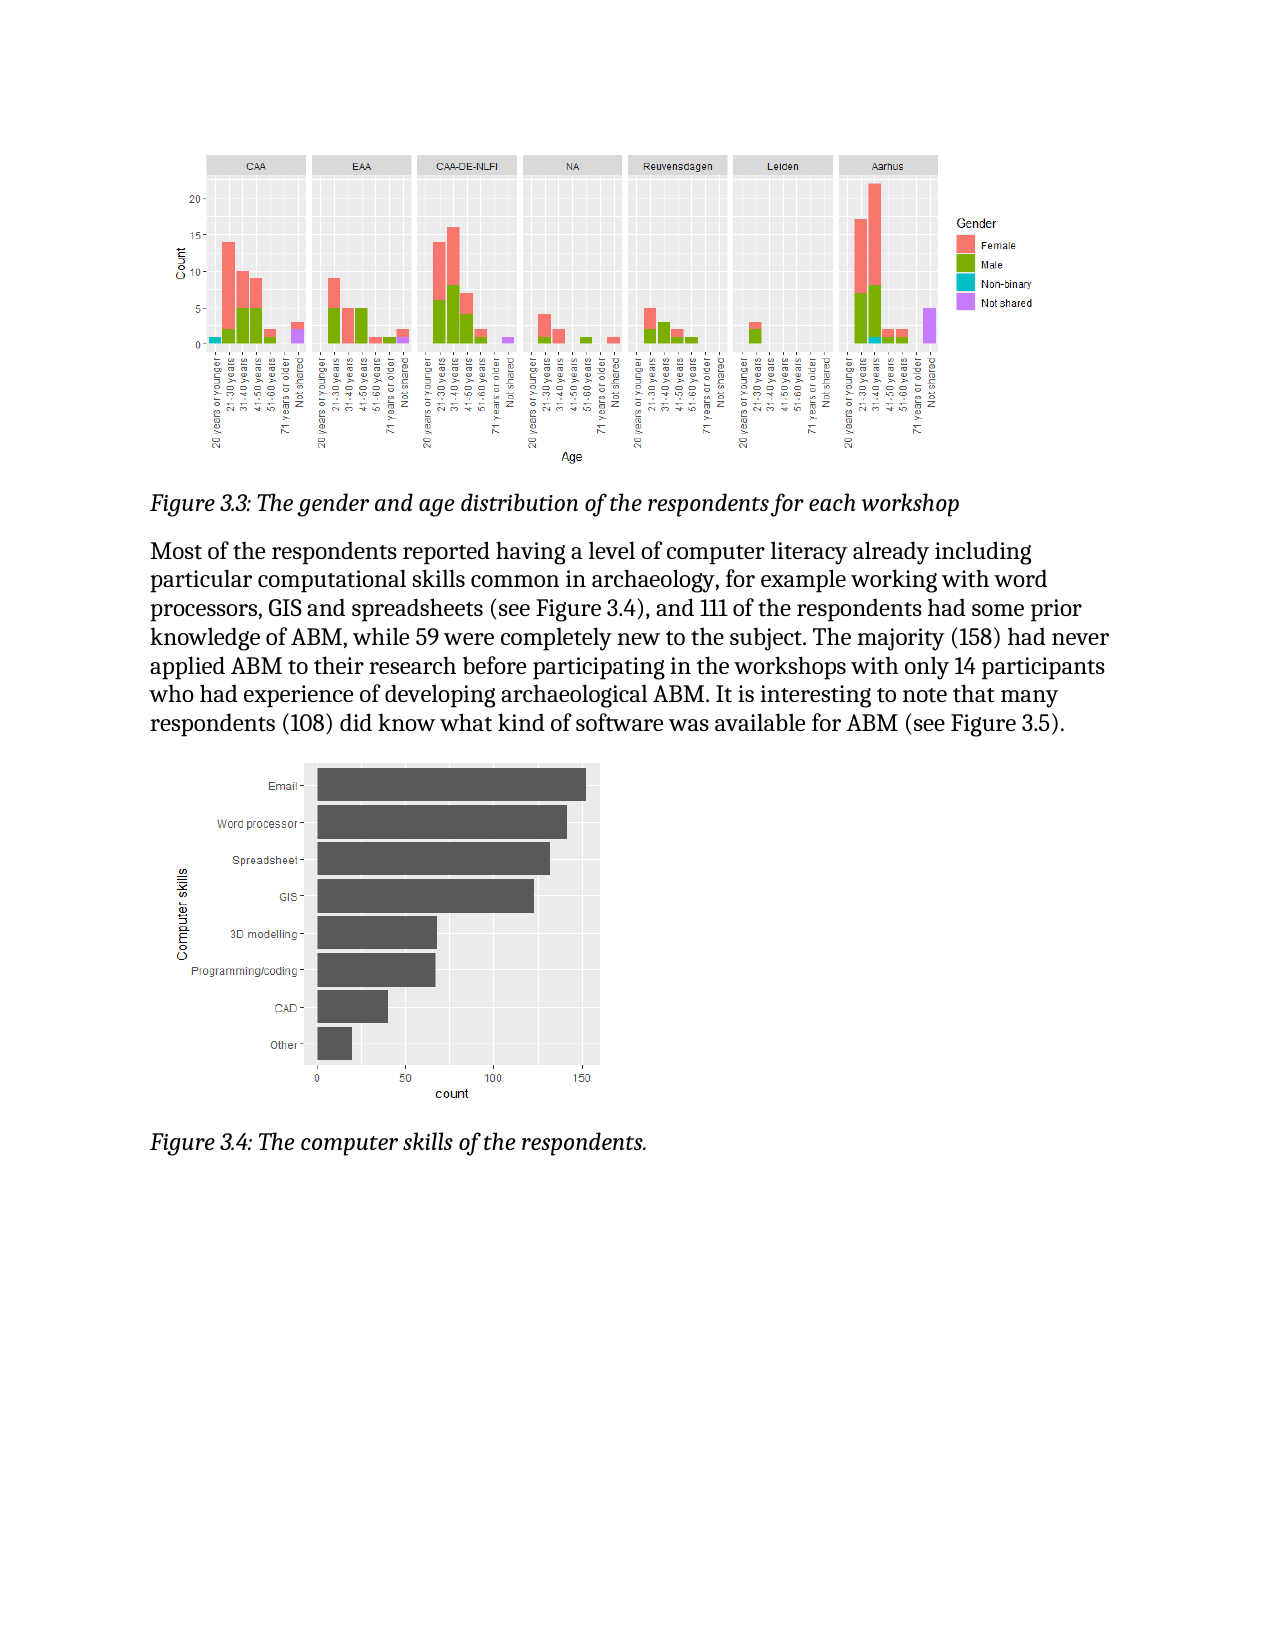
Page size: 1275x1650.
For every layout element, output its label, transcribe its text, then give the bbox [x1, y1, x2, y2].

picture [168, 756, 607, 1107]
text Figure 3.3: The gender and age distribution of the respondents for each workshop [150, 489, 1125, 518]
text Figure 3.4: The computer skills of the respondents. [150, 1127, 1125, 1156]
text Most of the respondents reported having a level of computer literacy already including particular computational skills common in archaeology, for example working with word processors, GIS and spreadsheets (see Figure 3.4), and 111 of the respondents had some prior knowledge of ABM, while 59 were completely new to the subject. The majority (158) had never applied ABM to their research before participating in the workshops with only 14 participants who had experience of developing archaeological ABM. It is interesting to note that many respondents (108) did know what kind of software was available for ABM (see Figure 3.5). [150, 537, 1125, 738]
picture [168, 150, 1044, 469]
